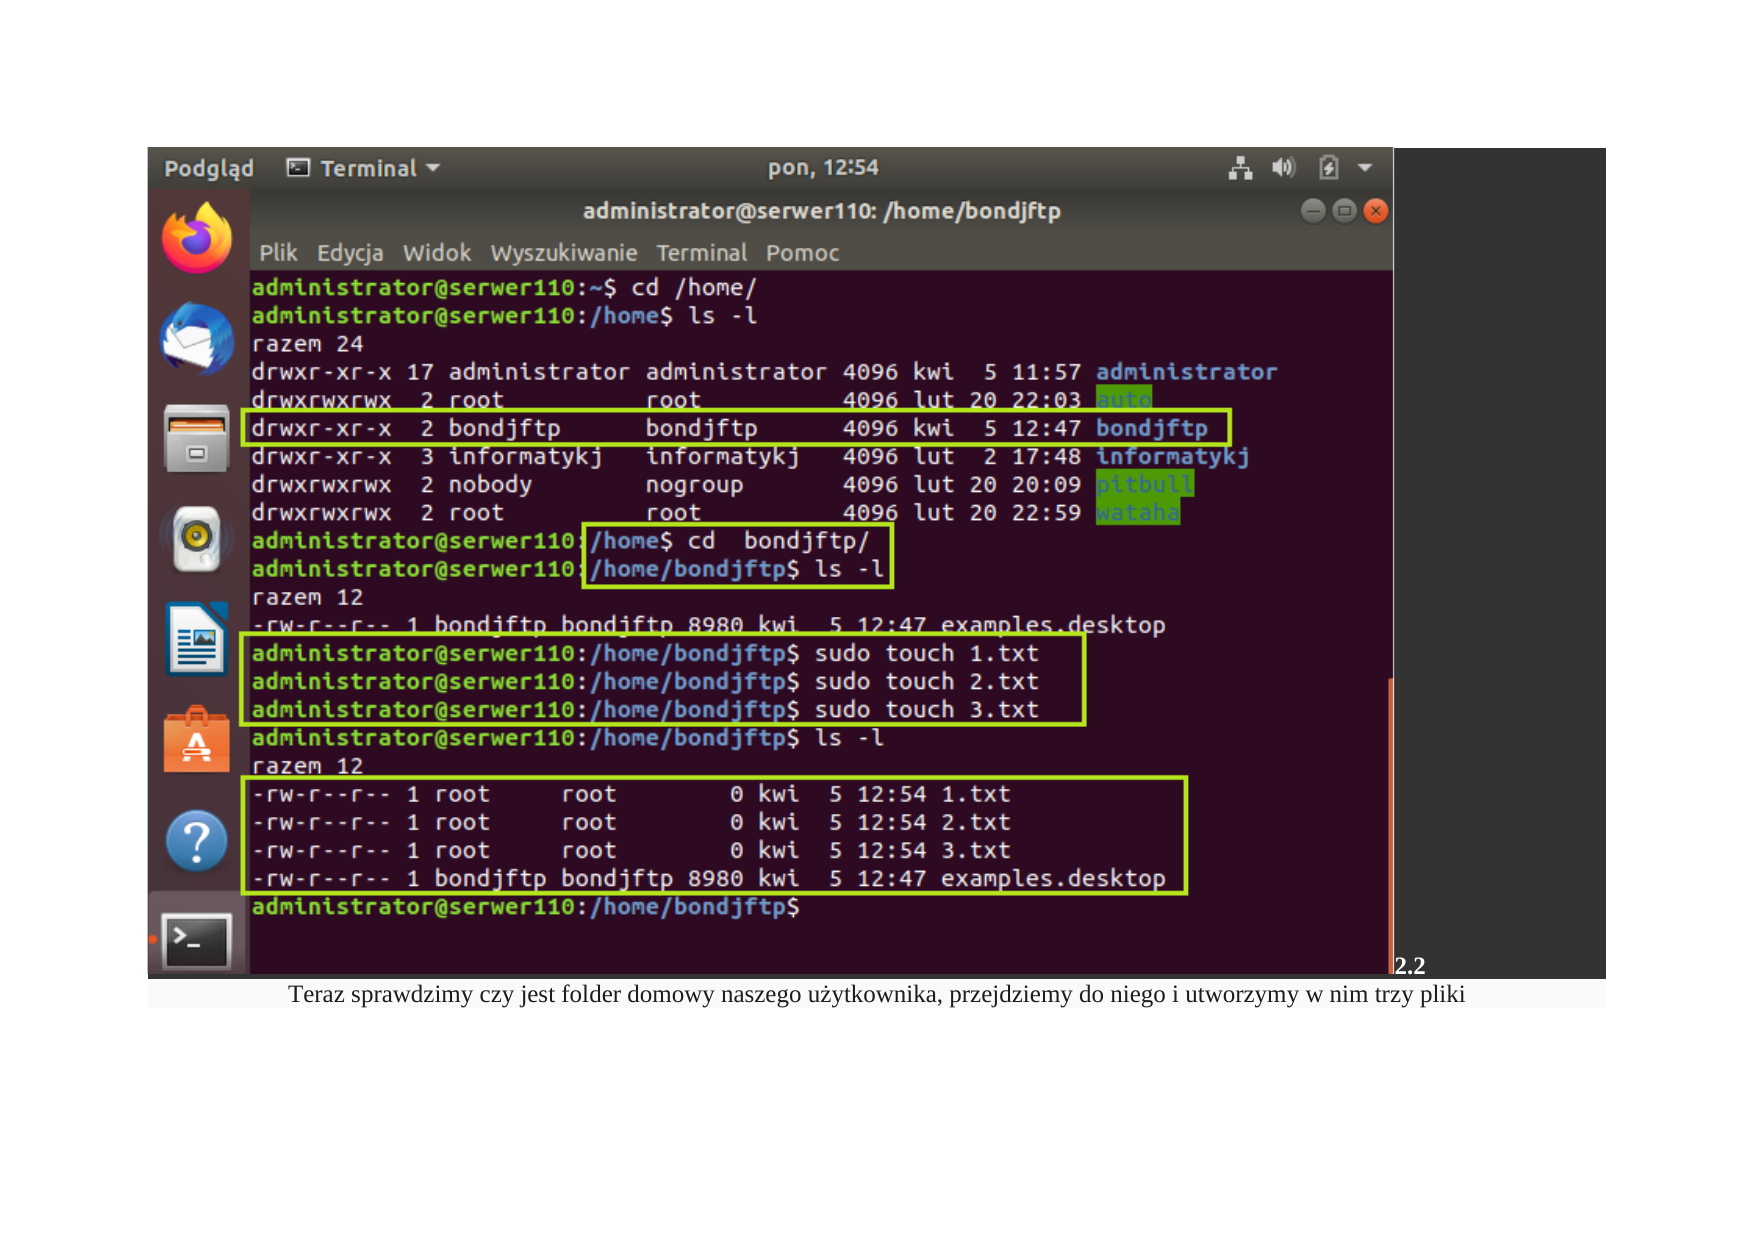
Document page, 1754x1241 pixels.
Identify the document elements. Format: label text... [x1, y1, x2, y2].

picture [147, 147, 1395, 974]
text Teraz sprawdzimy czy jest folder domowy naszego użytkownika, przejdziemy do niego i utworzymy w nim trzy pliki [148, 979, 1606, 1008]
